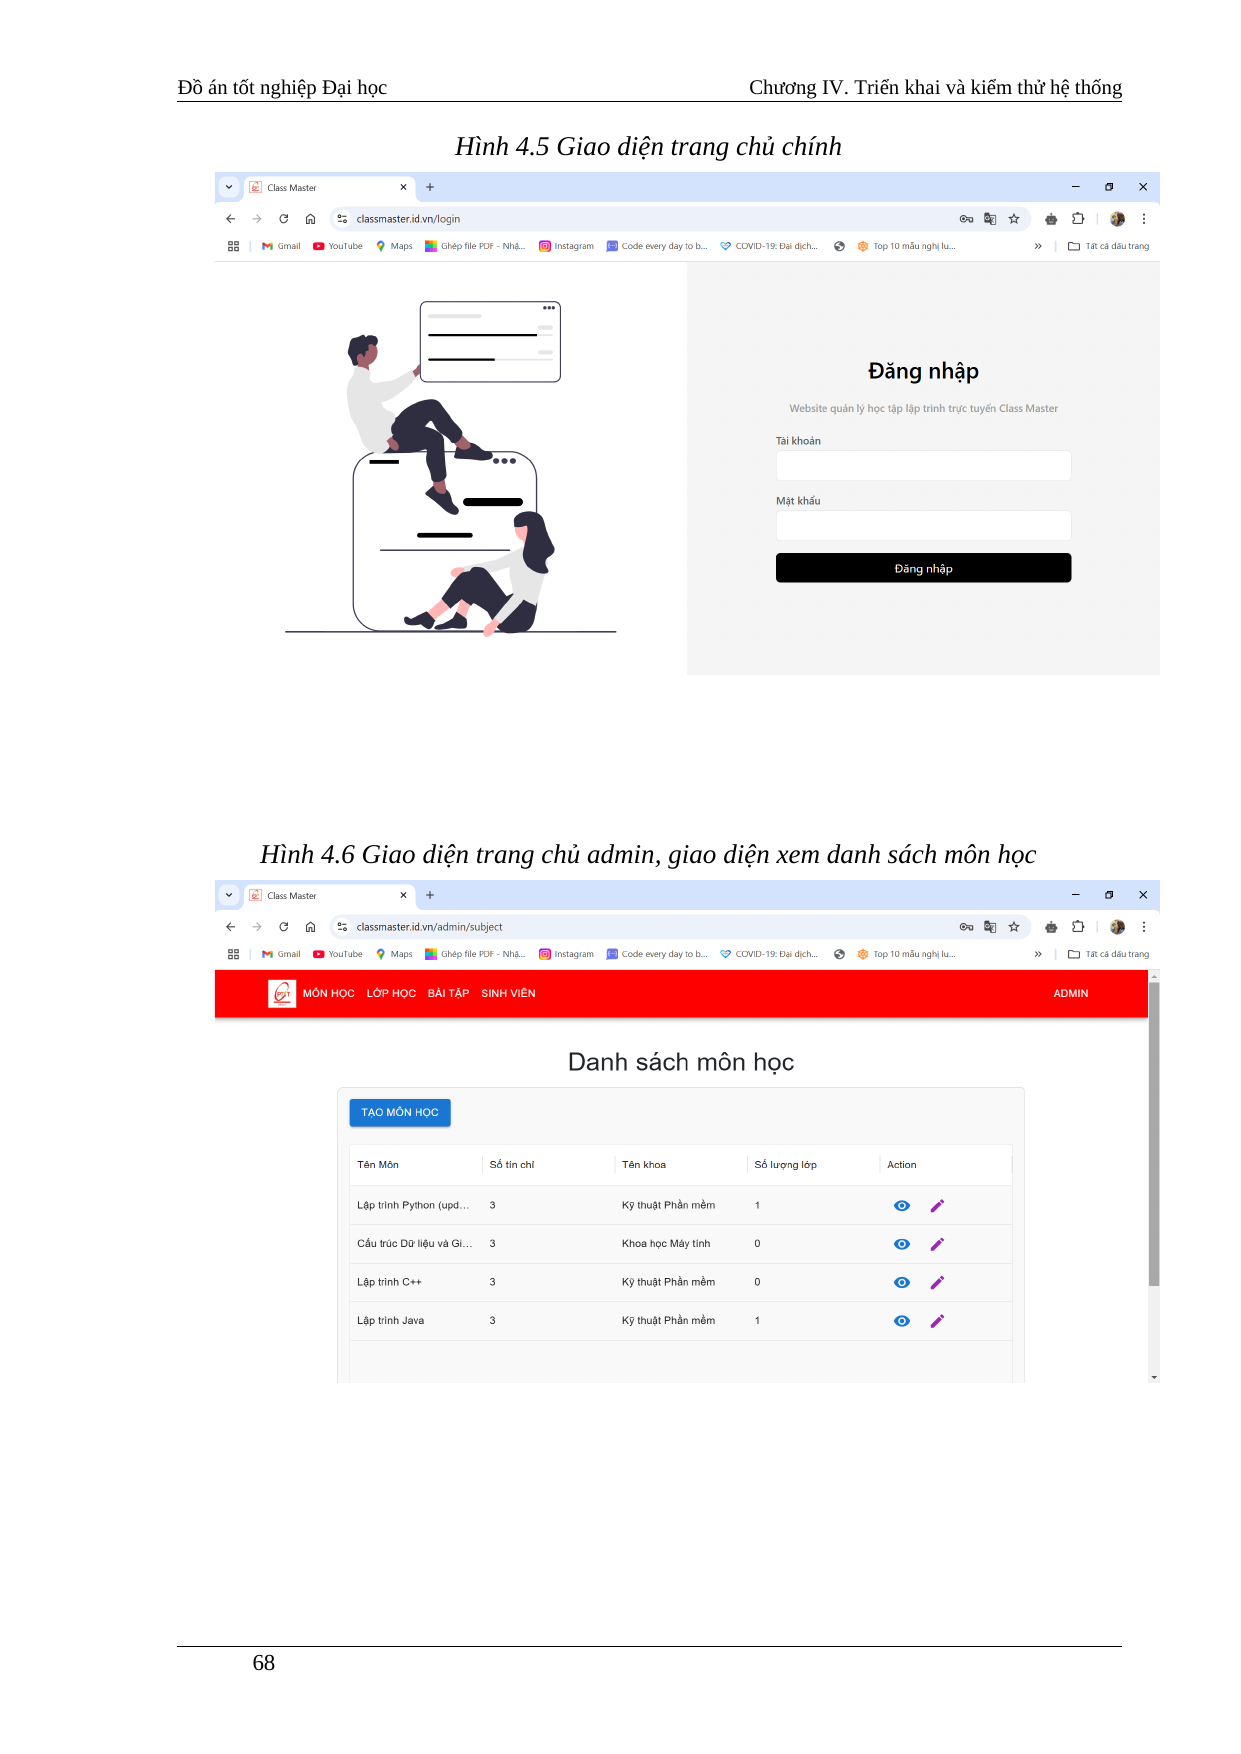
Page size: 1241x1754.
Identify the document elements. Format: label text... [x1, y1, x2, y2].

subtitle Hình 4.5 Giao diện trang chủ chính [177, 130, 1122, 162]
picture [214, 172, 1160, 675]
subtitle Hình 4.6 Giao diện trang chủ admin, giao diện xem danh sách môn học [177, 838, 1122, 869]
picture [214, 880, 1160, 1383]
